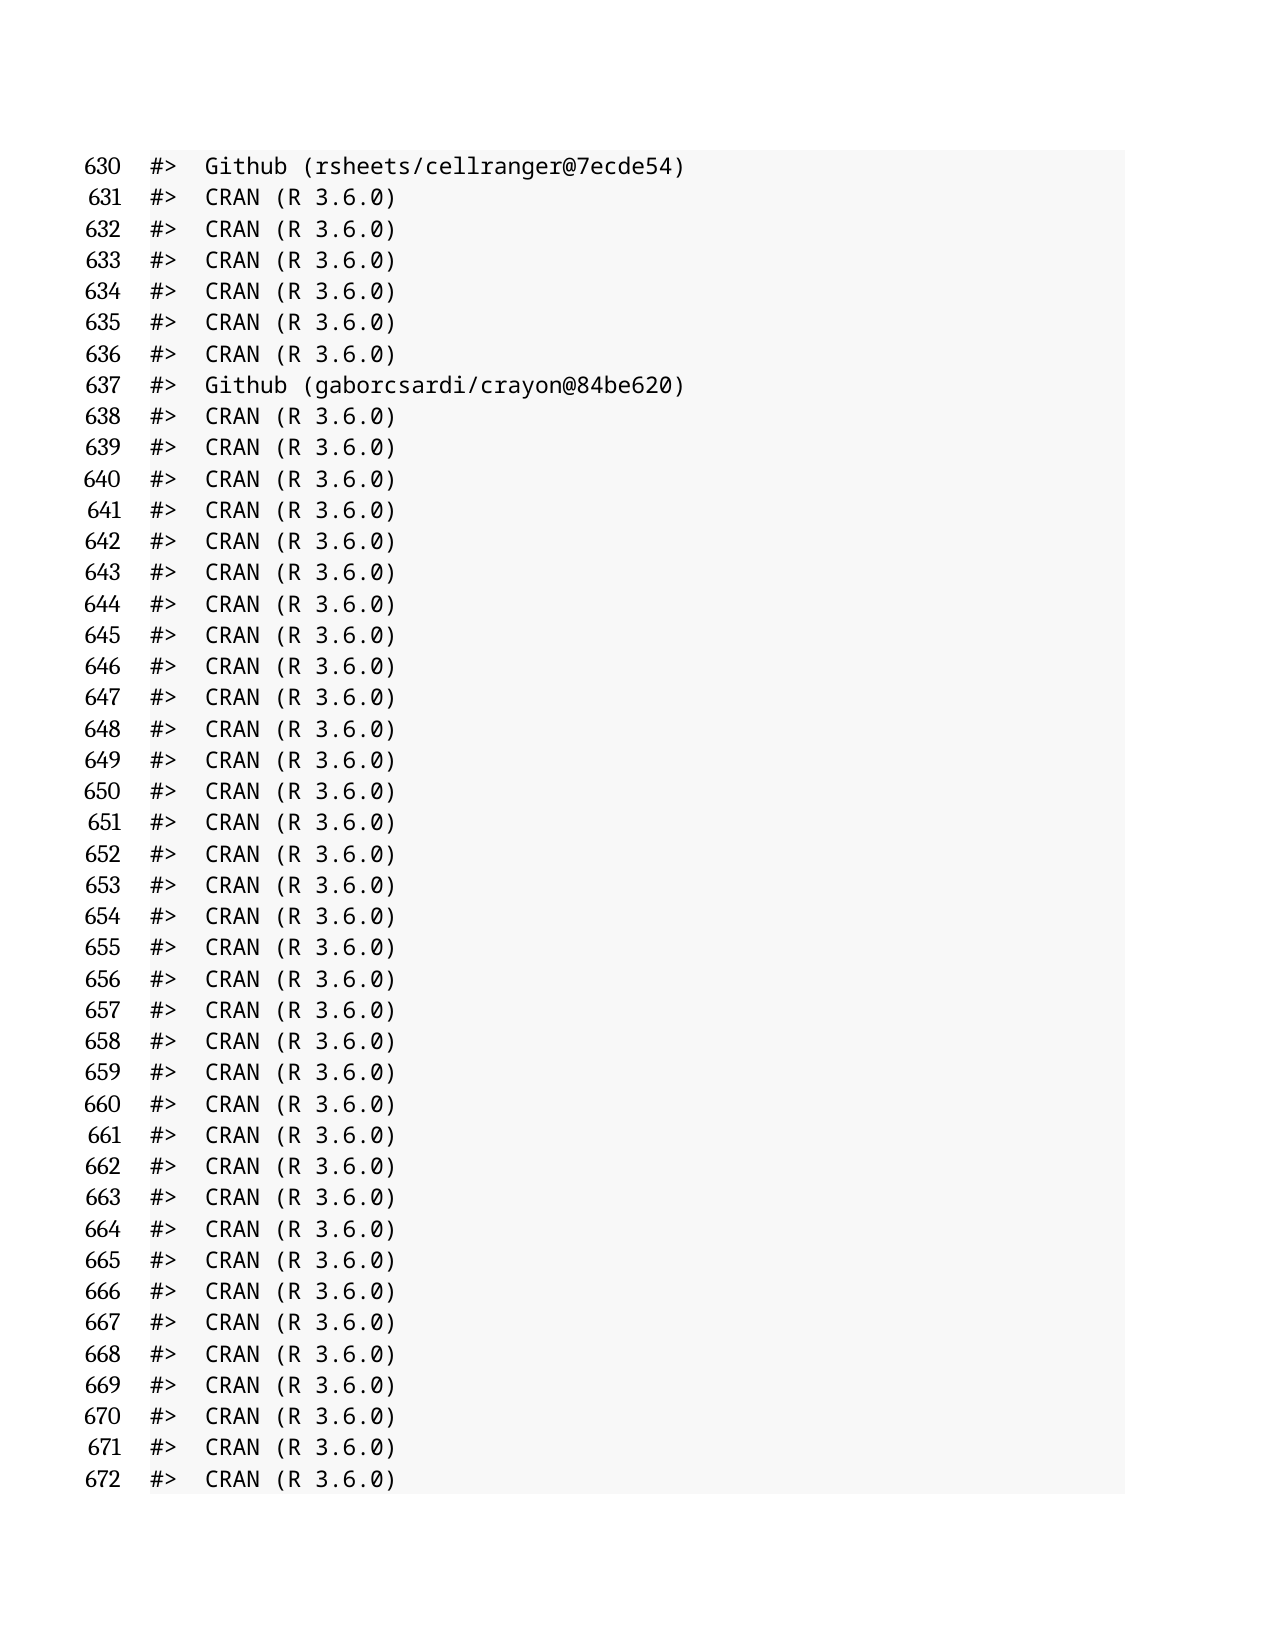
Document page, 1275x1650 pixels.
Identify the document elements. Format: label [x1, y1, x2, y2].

text [150, 150, 1125, 1494]
